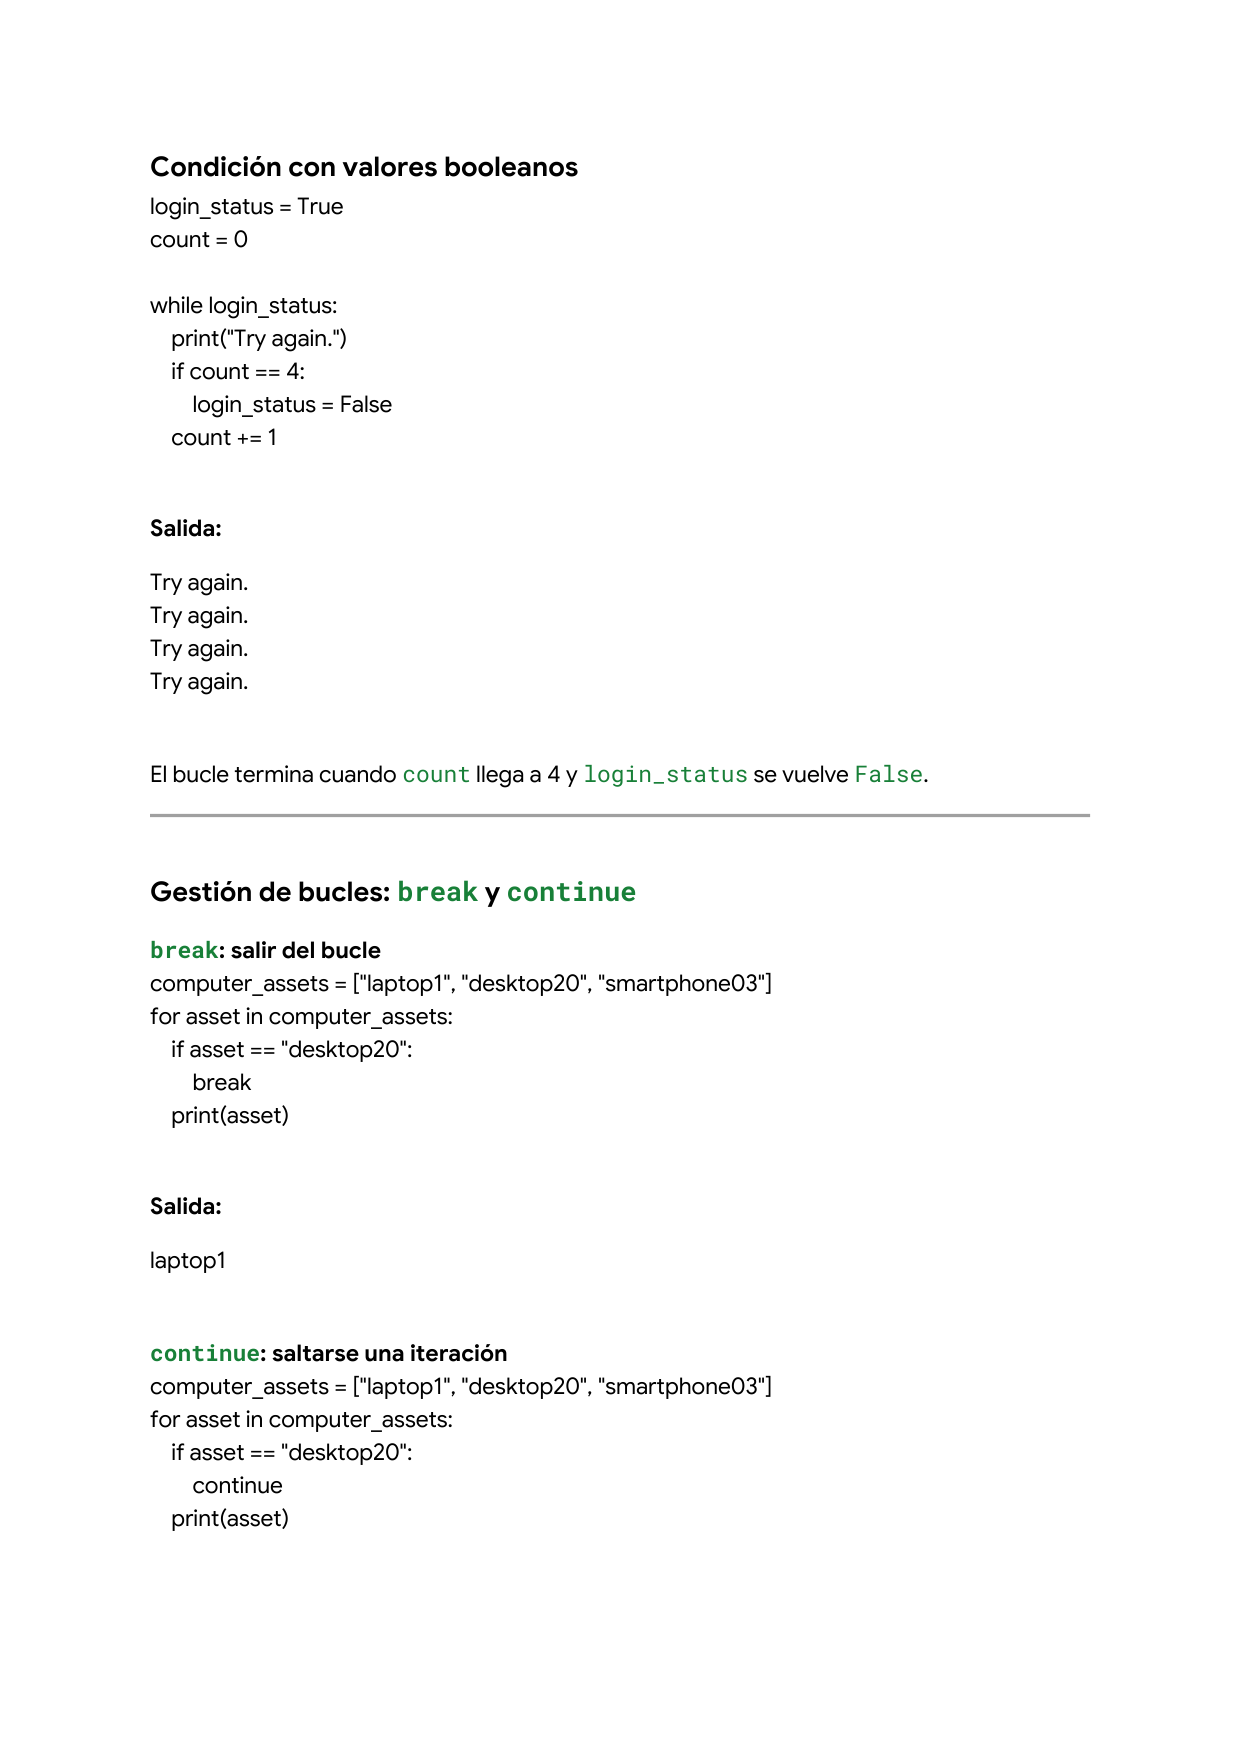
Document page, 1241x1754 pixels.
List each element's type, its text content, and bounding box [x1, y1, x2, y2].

text print(asset) [150, 1101, 1090, 1130]
text computer_assets = ["laptop1", "desktop20", "smartphone03"] [150, 969, 1090, 998]
text if asset == "desktop20": [150, 1035, 1090, 1064]
text laptop1 [150, 1246, 1090, 1275]
text break [150, 1068, 1090, 1097]
text print(asset) [150, 1504, 1090, 1533]
subtitle Condición con valores booleanos [150, 150, 1090, 184]
text count = 0 [150, 225, 1090, 254]
text login_status = False [150, 390, 1090, 419]
text if asset == "desktop20": [150, 1438, 1090, 1467]
text if count == 4: [150, 357, 1090, 386]
subtitle break: salir del bucle [150, 934, 1090, 965]
text Salida: [150, 514, 1090, 543]
subtitle continue: saltarse una iteración [150, 1337, 1090, 1368]
text computer_assets = ["laptop1", "desktop20", "smartphone03"] [150, 1372, 1090, 1401]
text Try again. [150, 634, 1090, 663]
text print("Try again.") [150, 324, 1090, 353]
text for asset in computer_assets: [150, 1405, 1090, 1434]
text El bucle termina cuando count llega a 4 y login_status se vuelve False. [150, 758, 1090, 789]
text while login_status: [150, 291, 1090, 320]
text for asset in computer_assets: [150, 1002, 1090, 1031]
text count += 1 [150, 423, 1090, 452]
text Try again. [150, 568, 1090, 597]
text continue [150, 1471, 1090, 1500]
text Salida: [150, 1192, 1090, 1221]
subtitle Gestión de bucles: break y continue [150, 873, 1090, 909]
text Try again. [150, 667, 1090, 696]
text login_status = True [150, 192, 1090, 221]
text Try again. [150, 601, 1090, 630]
